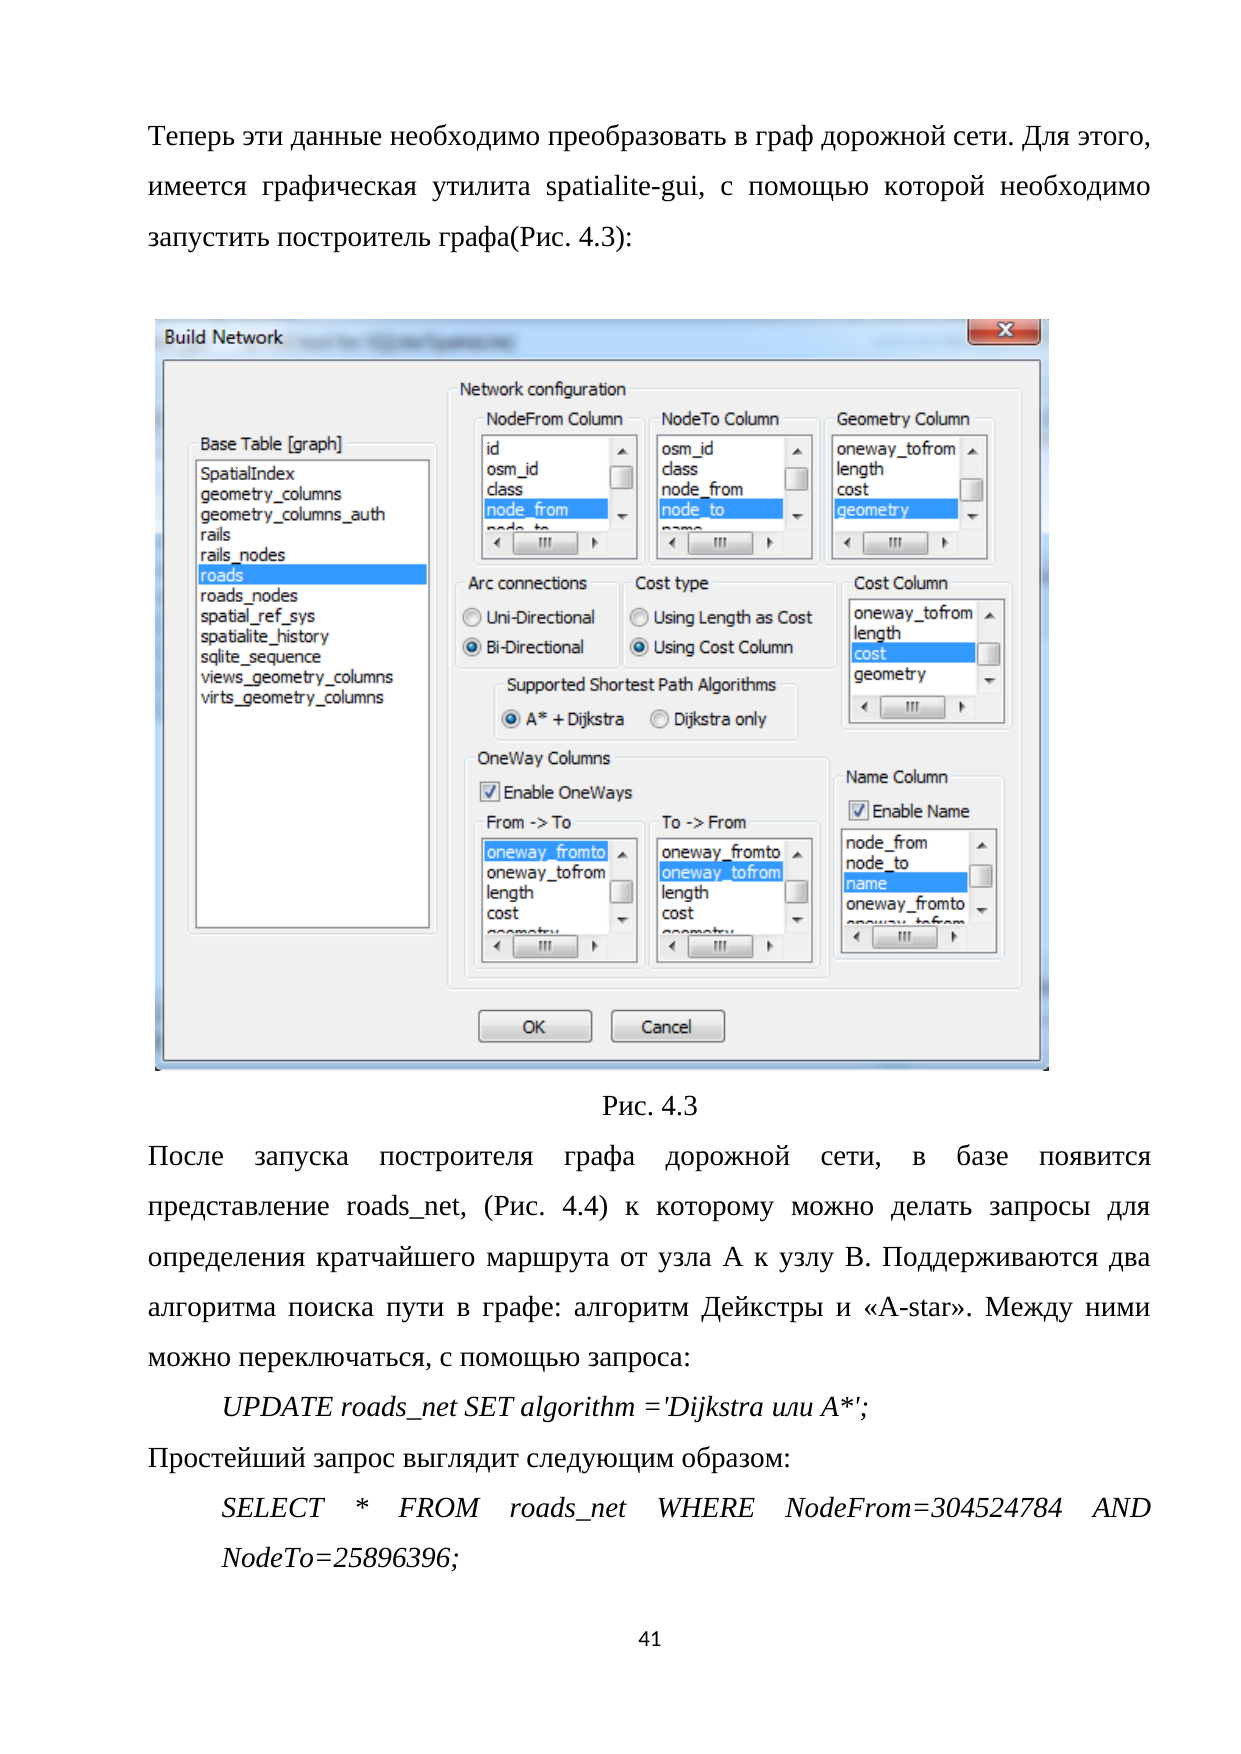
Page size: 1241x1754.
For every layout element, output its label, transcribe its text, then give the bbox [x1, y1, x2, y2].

text Теперь эти данные необходимо преобразовать в граф дорожной сети. Для этого, имеется графическая утилита spatialite-gui, с помощью которой необходимо запустить построитель графа(Рис. 4.3): [148, 118, 1152, 252]
text Рис. 4.3 [148, 1088, 1152, 1121]
text SELECT * FROM roads_net WHERE NodeFrom=304524784 AND NodeTo=25896396; [221, 1490, 1152, 1574]
text После запуска построителя графа дорожной сети, в базе появится представление roads_net, (Рис. 4.4) к которому можно делать запросы для определения кратчайшего маршрута от узла A к узлу B. Поддерживаются два алгоритма поиска пути в графе: алгоритм Дейкстры и «А-star». Между ними можно переключаться, с помощью запроса: [148, 1138, 1152, 1373]
text Простейший запрос выглядит следующим образом: [148, 1440, 1152, 1473]
picture [155, 319, 1049, 1071]
text UPDATE roads_net SET algorithm ='Dijkstra или A*'; [148, 1389, 1152, 1423]
